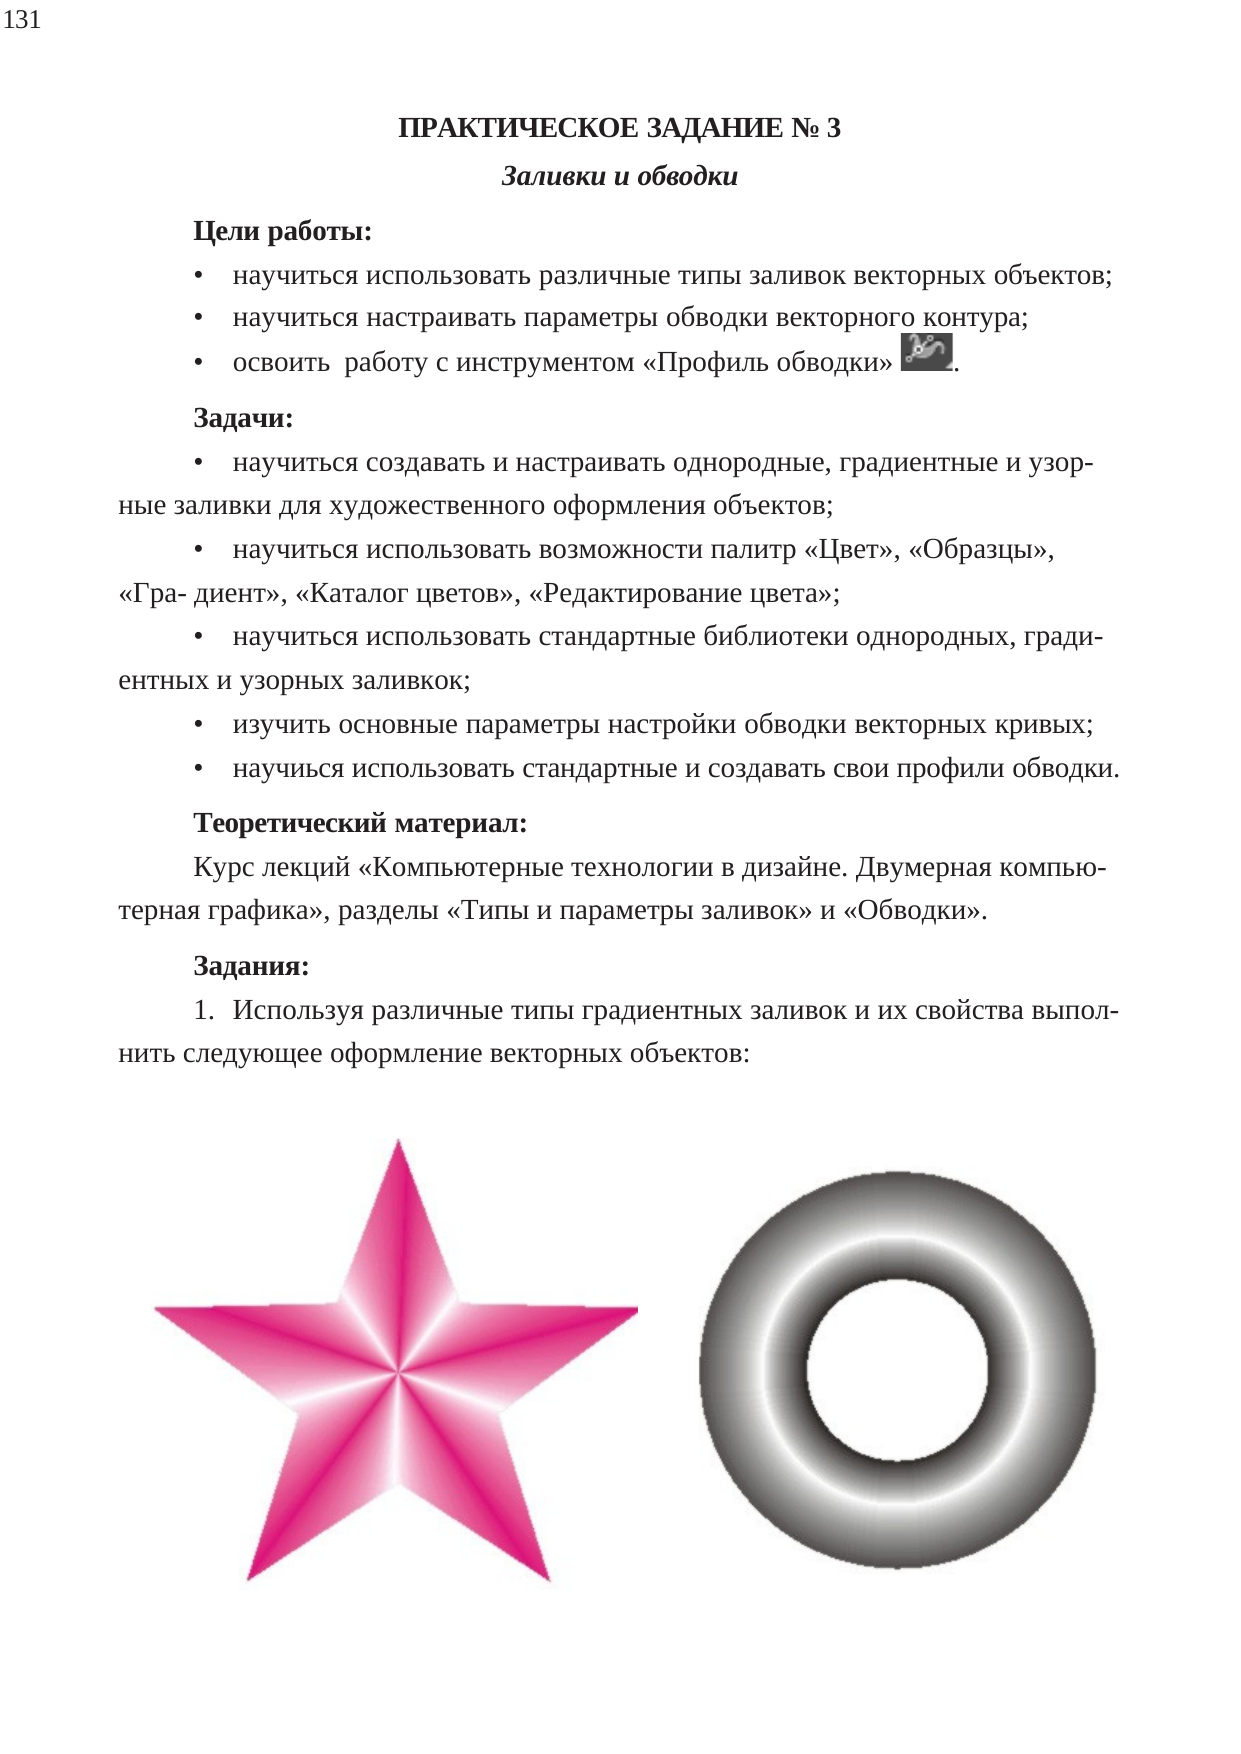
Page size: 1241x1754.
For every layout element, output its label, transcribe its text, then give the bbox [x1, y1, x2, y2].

list научиться создавать и настраивать однородные, градиентные и узор- ные заливки для художественного оформления объектов; [118, 444, 1122, 521]
list научиться использовать стандартные библиотеки однородных, гради- ентных и узорных заливкок; [118, 618, 1122, 696]
subtitle Задачи: [193, 400, 1137, 433]
picture [698, 1166, 1106, 1574]
subtitle Теоретический материал: [193, 805, 1137, 839]
subtitle Заливки и обводки [155, 158, 1085, 191]
list научиься использовать стандартные и создавать свои профили обводки. [193, 750, 1137, 783]
picture [151, 1138, 638, 1590]
subtitle ПРАКТИЧЕСКОЕ ЗАДАНИЕ № 3 [155, 110, 1085, 144]
text Курс лекций «Компьютерные технологии в дизайне. Двумерная компью- терная графика», разделы «Типы и параметры заливок» и «Обводки». [118, 849, 1137, 926]
list научиться использовать возможности палитр «Цвет», «Образцы», «Гра- диент», «Каталог цветов», «Редактирование цвета»; [118, 531, 1122, 608]
picture [900, 333, 953, 371]
list научиться настраивать параметры обводки векторного контура; [193, 301, 1137, 333]
list Используя различные типы градиентных заливок и их свойства выпол- нить следующее оформление векторных объектов: [118, 992, 1122, 1069]
subtitle Цели работы: [193, 213, 1137, 247]
list научиться использовать различные типы заливок векторных объектов; [193, 257, 1137, 291]
list изучить основные параметры настройки обводки векторных кривых; [193, 706, 1137, 739]
list освоить работу с инструментом «Профиль обводки» . [193, 333, 1137, 381]
subtitle Задания: [193, 948, 1137, 982]
